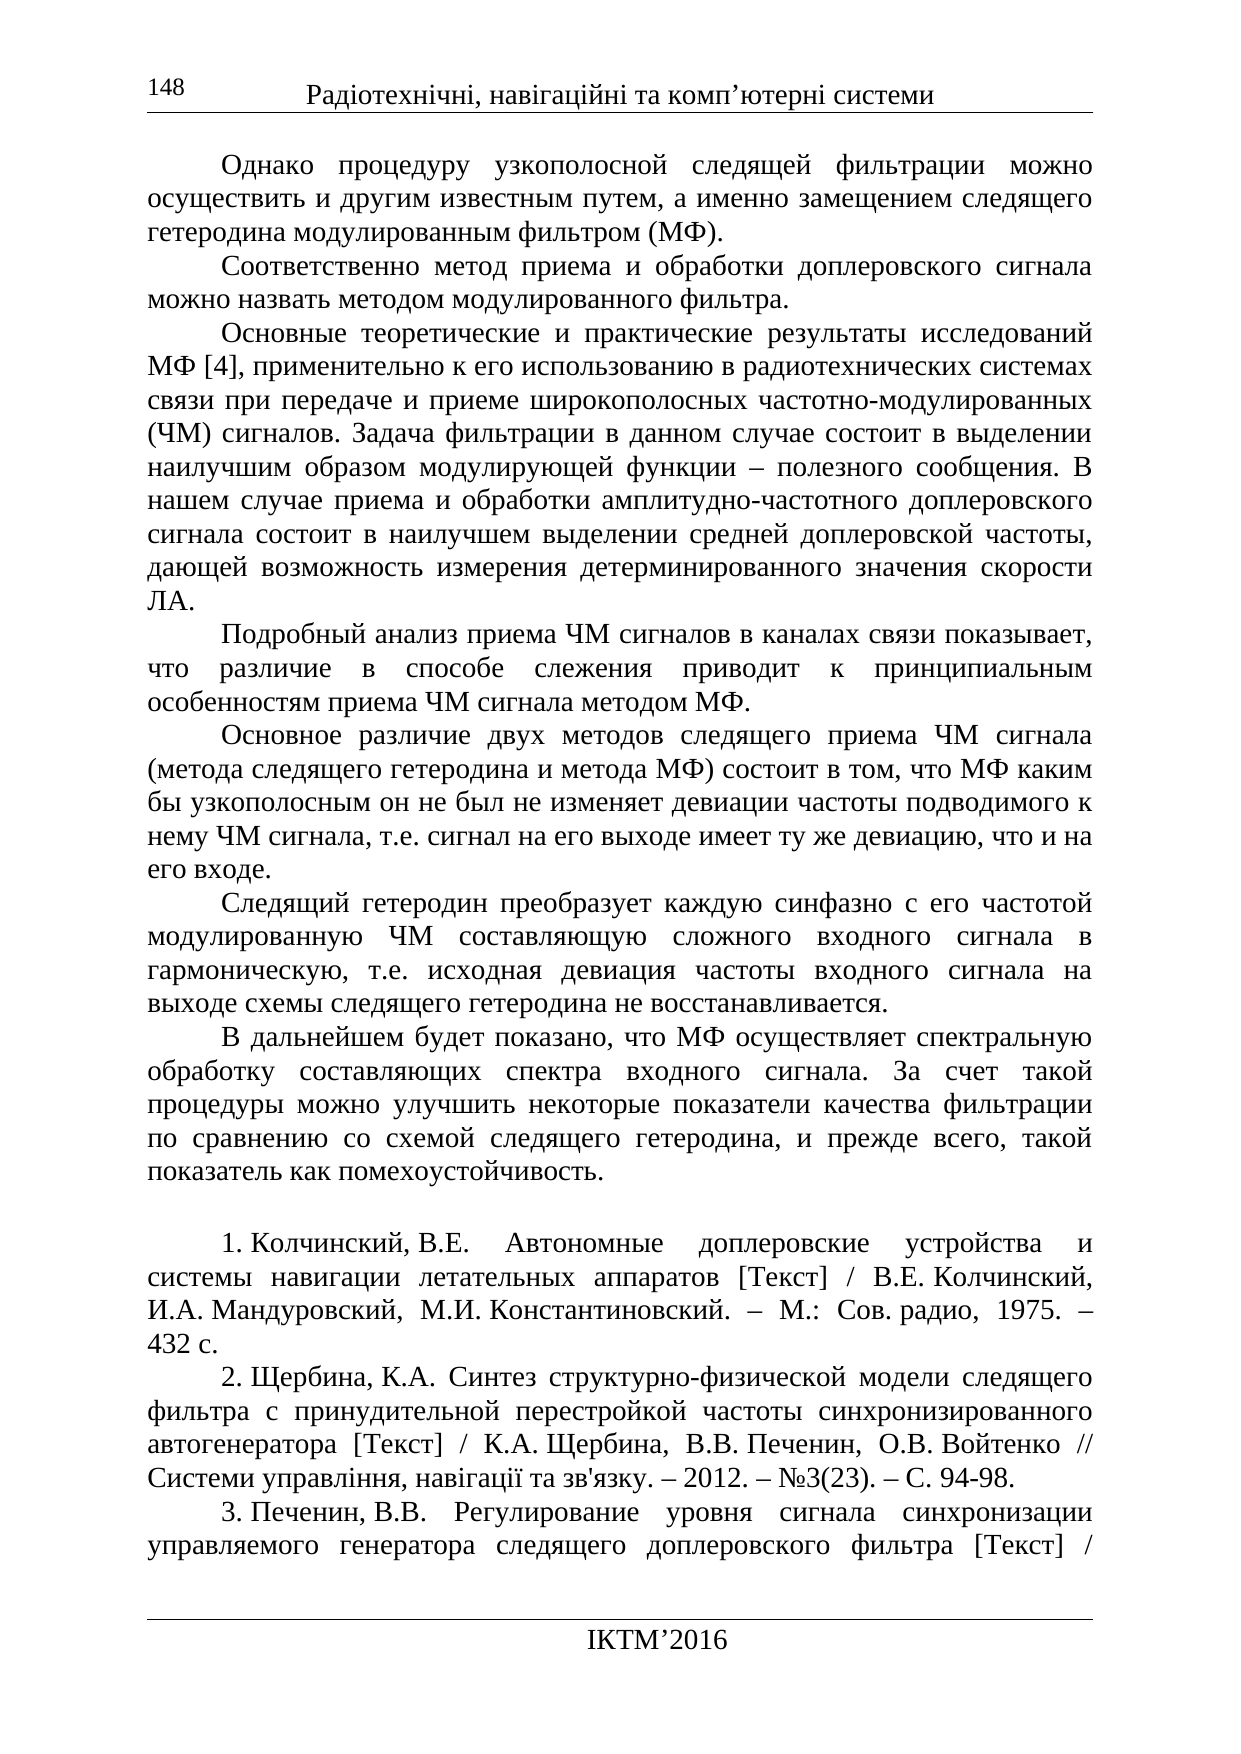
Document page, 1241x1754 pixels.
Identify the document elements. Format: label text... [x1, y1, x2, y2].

text Однако процедуру узкополосной следящей фильтрации можно осуществить и другим известным путем, а именно замещением следящего гетеродина модулированным фильтром (МФ). [147, 147, 1093, 248]
text Следящий гетеродин преобразует каждую синфазно с его частотой модулированную ЧМ составляющую сложного входного сигнала в гармоническую, т.е. исходная девиация частоты входного сигнала на выходе схемы следящего гетеродина не восстанавливается. [147, 885, 1093, 1019]
text Основные теоретические и практические результаты исследований МФ [4], применительно к его использованию в радиотехнических системах связи при передаче и приеме широкополосных частотно-модулированных (ЧМ) сигналов. Задача фильтрации в данном случае состоит в выделении наилучшим образом модулирующей функции – полезного сообщения. В нашем случае приема и обработки амплитудно-частотного доплеровского сигнала состоит в наилучшем выделении средней доплеровской частоты, дающей возможность измерения детерминированного значения скорости ЛА. [147, 315, 1093, 617]
text В дальнейшем будет показано, что МФ осуществляет спектральную обработку составляющих спектра входного сигнала. За счет такой процедуры можно улучшить некоторые показатели качества фильтрации по сравнению со схемой следящего гетеродина, и прежде всего, такой показатель как помехоустойчивость. [147, 1019, 1093, 1187]
text 2. Щербина, К.А. Синтез структурно-физической модели следящего фильтра с принудительной перестройкой частоты синхронизированного автогенератора [Текст] / К.А. Щербина, В.В. Печенин, О.В. Войтенко // Системи управління, навігації та зв'язку. – 2012. – №3(23). – С. 94-98. [147, 1359, 1093, 1494]
text Основное различие двух методов следящего приема ЧМ сигнала (метода следящего гетеродина и метода МФ) состоит в том, что МФ каким бы узкополосным он не был не изменяет девиации частоты подводимого к нему ЧМ сигнала, т.е. сигнал на его выходе имеет ту же девиацию, что и на его входе. [147, 717, 1093, 885]
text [147, 1494, 1093, 1561]
text Подробный анализ приема ЧМ сигналов в каналах связи показывает, что различие в способе слежения приводит к принципиальным особенностям приема ЧМ сигнала методом МФ. [147, 617, 1093, 717]
text 1. Колчинский, В.Е. Автономные доплеровские устройства и системы навигации летательных аппаратов [Текст] / В.Е. Колчинский, И.А. Мандуровский, М.И. Константиновский. – М.: Сов. радио, 1975. – 432 с. [147, 1225, 1093, 1359]
text Соответственно метод приема и обработки доплеровского сигнала можно назвать методом модулированного фильтра. [147, 248, 1093, 315]
